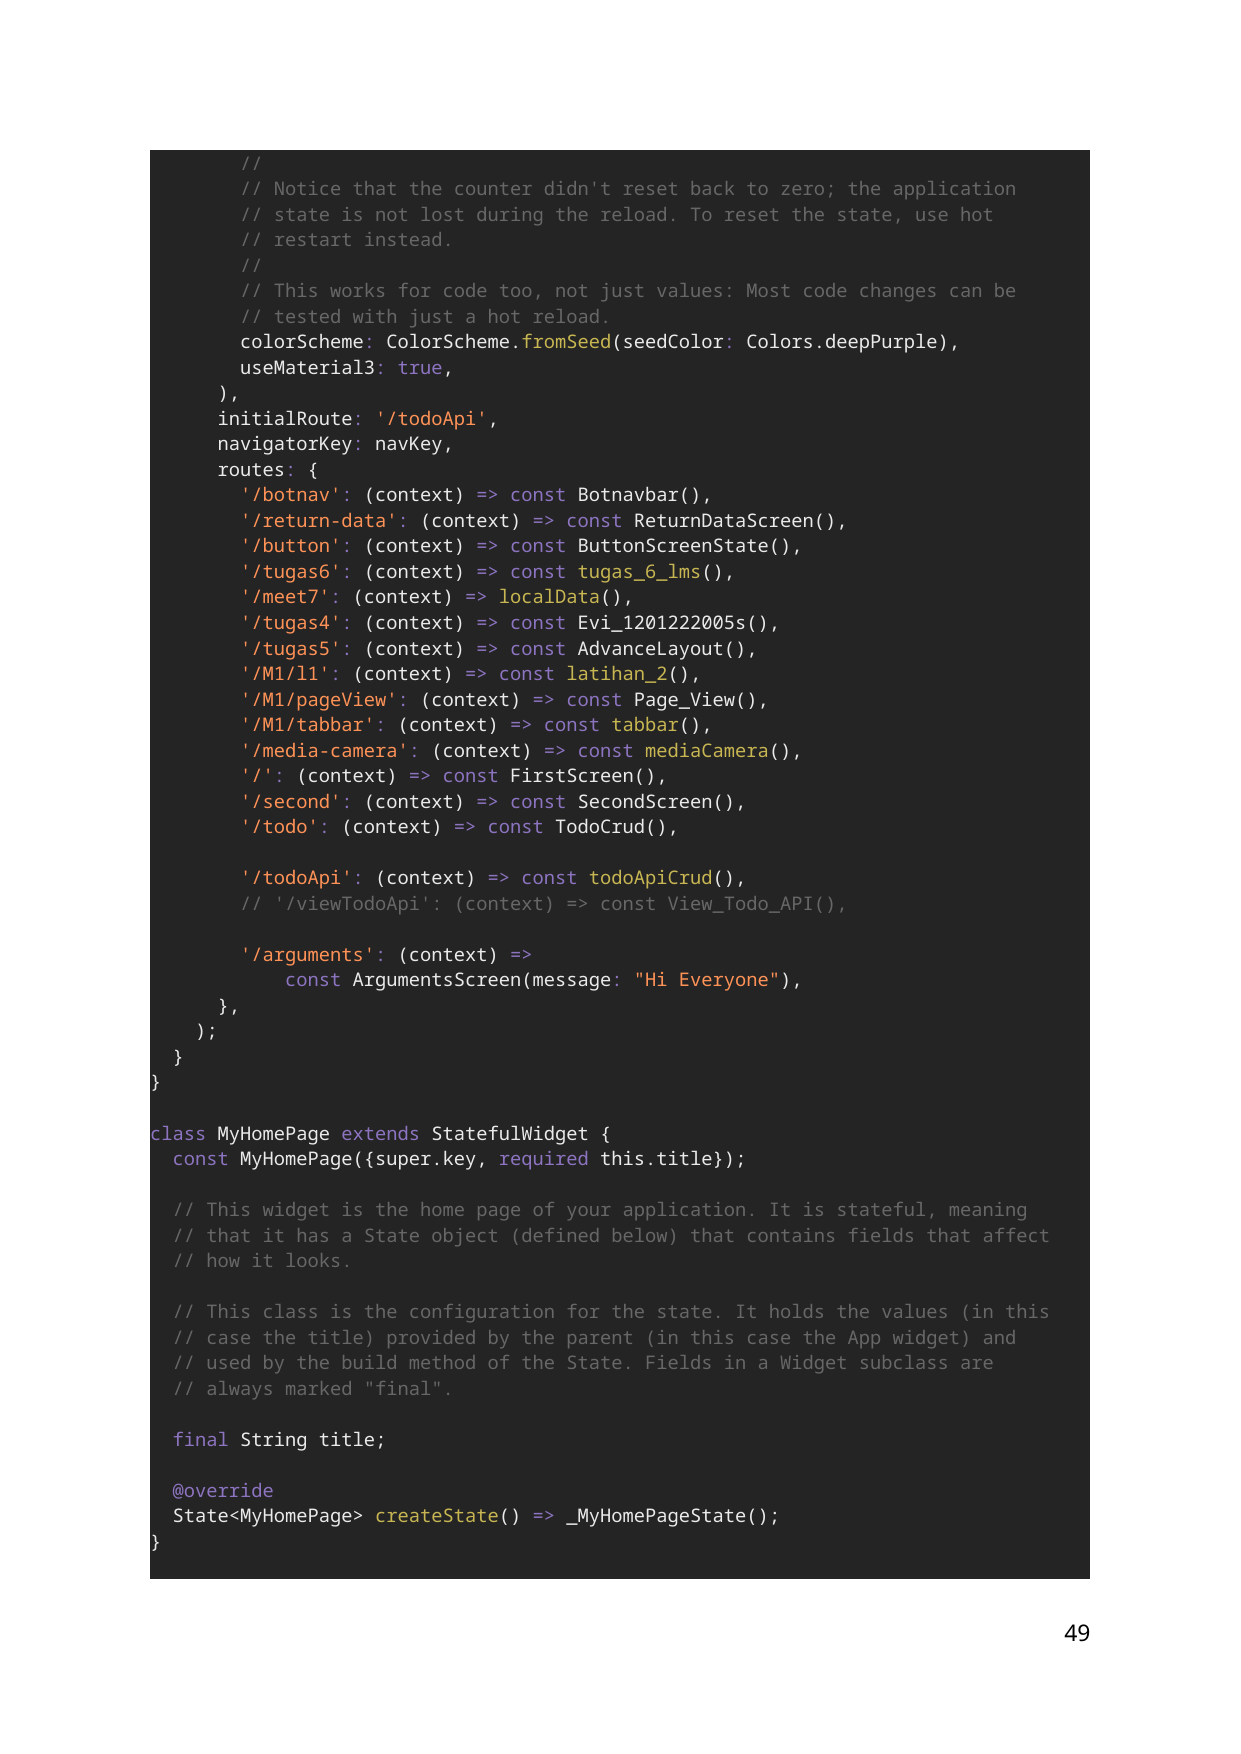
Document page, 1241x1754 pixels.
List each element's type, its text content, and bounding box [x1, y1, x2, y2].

text routes: { [150, 456, 1090, 482]
text } [150, 1043, 1090, 1069]
text initialRoute: '/todoApi', [150, 405, 1090, 431]
text const ArgumentsScreen(message: "Hi Everyone"), [150, 967, 1090, 992]
text // always marked "final". [150, 1375, 1090, 1401]
text // '/viewTodoApi': (context) => const View_Todo_API(), [150, 890, 1090, 916]
text } [150, 1528, 1090, 1554]
text '/arguments': (context) => [150, 941, 1090, 967]
text } [150, 1069, 1090, 1094]
text '/media-camera': (context) => const mediaCamera(), [150, 737, 1090, 762]
text '/tugas5': (context) => const AdvanceLayout(), [150, 635, 1090, 660]
text // [150, 150, 1090, 176]
text // Notice that the counter didn't reset back to zero; the application [150, 176, 1090, 201]
text // that it has a State object (defined below) that contains fields that affect [150, 1222, 1090, 1247]
text // tested with just a hot reload. [150, 303, 1090, 329]
text '/todo': (context) => const TodoCrud(), [150, 813, 1090, 839]
text // case the title) provided by the parent (in this case the App widget) and [150, 1324, 1090, 1349]
text State<MyHomePage> createState() => _MyHomePageState(); [150, 1503, 1090, 1528]
text // This class is the configuration for the state. It holds the values (in this [150, 1298, 1090, 1324]
text // how it looks. [150, 1247, 1090, 1273]
text '/todoApi': (context) => const todoApiCrud(), [150, 864, 1090, 890]
text }, [150, 992, 1090, 1018]
text '/meet7': (context) => localData(), [150, 584, 1090, 609]
text class MyHomePage extends StatefulWidget { [150, 1120, 1090, 1145]
text // [150, 252, 1090, 278]
text '/second': (context) => const SecondScreen(), [150, 788, 1090, 813]
text // state is not lost during the reload. To reset the state, use hot [150, 201, 1090, 227]
text final String title; [150, 1426, 1090, 1452]
text '/tugas6': (context) => const tugas_6_lms(), [150, 558, 1090, 584]
text '/tugas4': (context) => const Evi_1201222005s(), [150, 609, 1090, 635]
text '/M1/pageView': (context) => const Page_View(), [150, 686, 1090, 711]
text '/button': (context) => const ButtonScreenState(), [150, 533, 1090, 558]
text // used by the build method of the State. Fields in a Widget subclass are [150, 1349, 1090, 1375]
text navigatorKey: navKey, [150, 431, 1090, 456]
text // This widget is the home page of your application. It is stateful, meaning [150, 1196, 1090, 1222]
text '/botnav': (context) => const Botnavbar(), [150, 482, 1090, 507]
text colorScheme: ColorScheme.fromSeed(seedColor: Colors.deepPurple), [150, 329, 1090, 354]
text '/M1/tabbar': (context) => const tabbar(), [150, 711, 1090, 737]
text const MyHomePage({super.key, required this.title}); [150, 1145, 1090, 1171]
text '/return-data': (context) => const ReturnDataScreen(), [150, 507, 1090, 533]
text // This works for code too, not just values: Most code changes can be [150, 278, 1090, 303]
text '/': (context) => const FirstScreen(), [150, 762, 1090, 788]
text ), [150, 380, 1090, 405]
text ); [150, 1018, 1090, 1043]
text // restart instead. [150, 227, 1090, 252]
text '/M1/l1': (context) => const latihan_2(), [150, 660, 1090, 686]
text @override [150, 1477, 1090, 1503]
text useMaterial3: true, [150, 354, 1090, 380]
